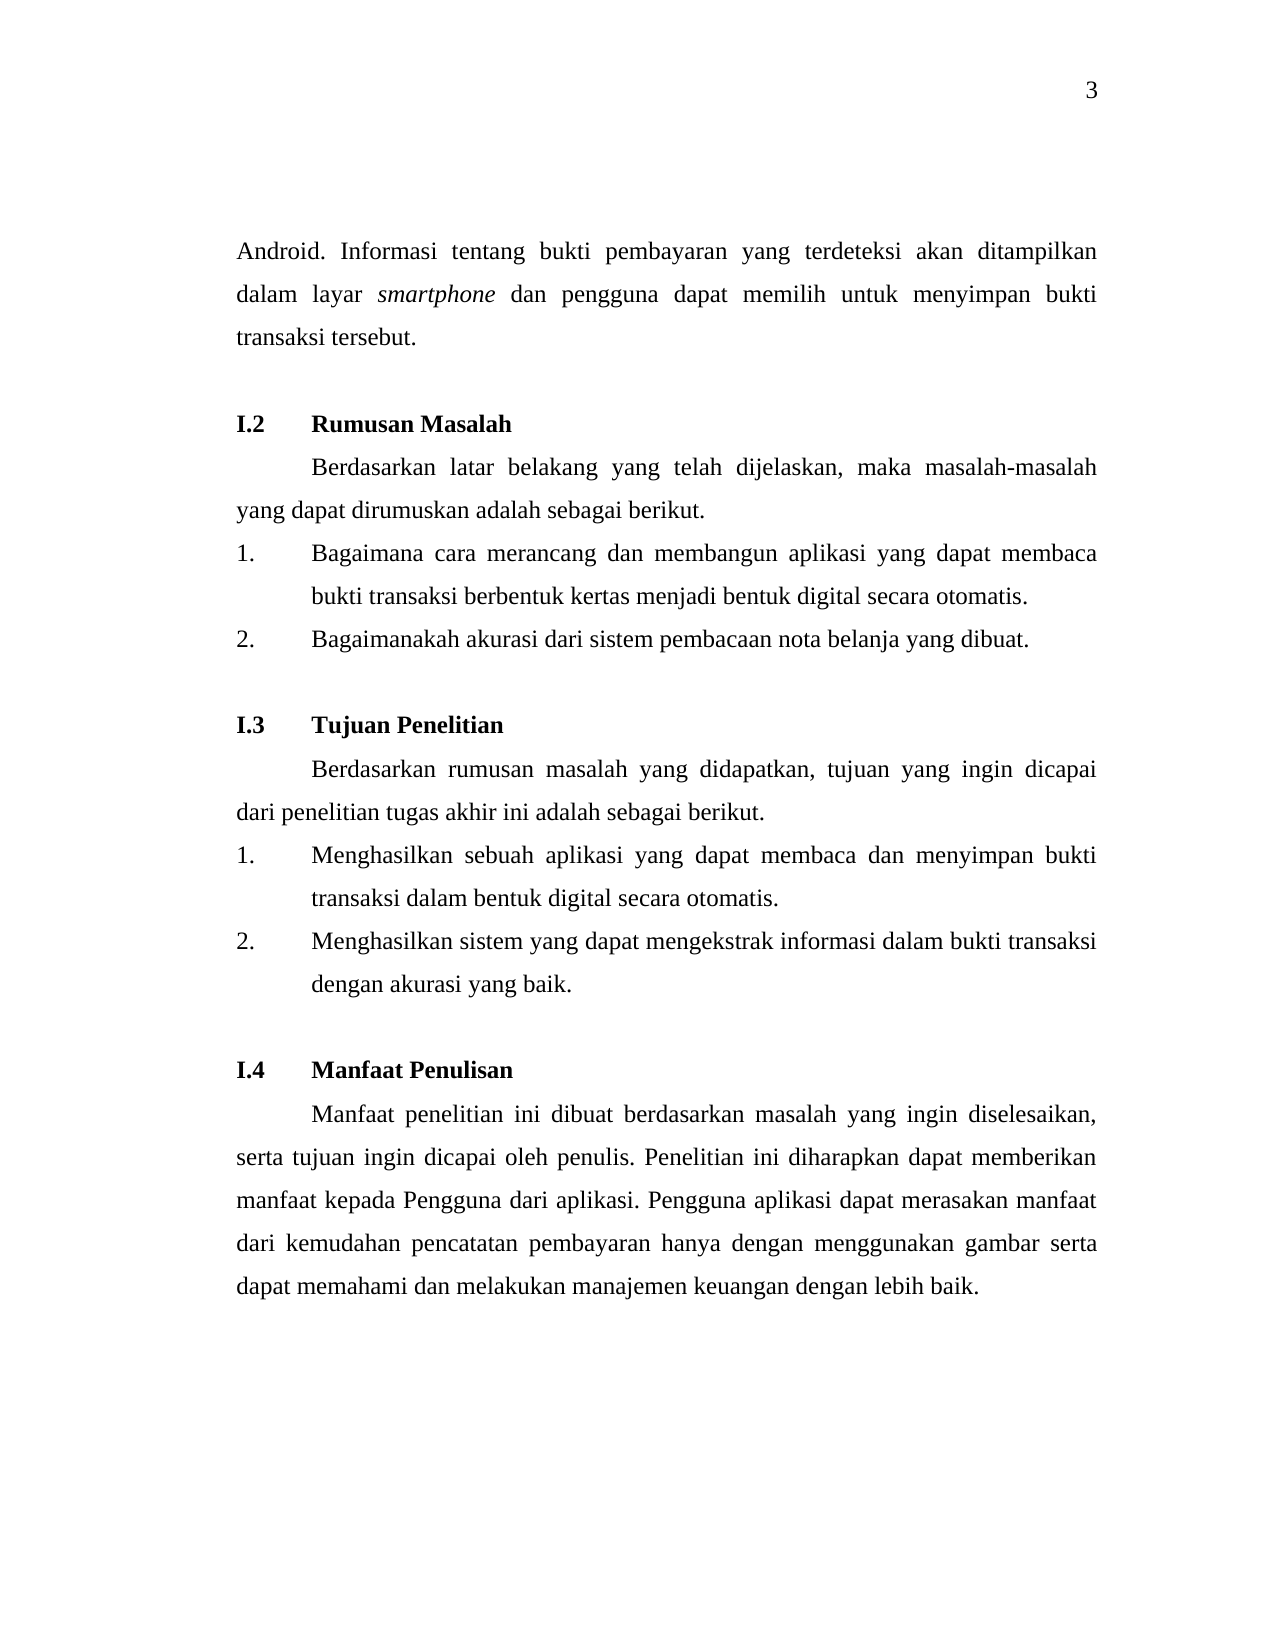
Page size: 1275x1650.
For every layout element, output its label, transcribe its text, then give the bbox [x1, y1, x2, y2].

list Bagaimana cara merancang dan membangun aplikasi yang dapat membaca bukti transaksi berbentuk kertas menjadi bentuk digital secara otomatis. [236, 538, 1098, 610]
list Bagaimanakah akurasi dari sistem pembacaan nota belanja yang dibuat. [236, 624, 1098, 653]
text 2. Menghasilkan sistem yang dapat mengekstrak informasi dalam bukti transaksi dengan akurasi yang baik. [236, 926, 1098, 998]
text Berdasarkan latar belakang yang telah dijelaskan, maka masalah-masalah yang dapat dirumuskan adalah sebagai berikut. [236, 452, 1098, 524]
subtitle Rumusan Masalah [236, 409, 1098, 437]
text Berdasarkan rumusan masalah yang didapatkan, tujuan yang ingin dicapai dari penelitian tugas akhir ini adalah sebagai berikut. [236, 754, 1098, 826]
subtitle Manfaat Penulisan [236, 1056, 1098, 1084]
text Manfaat penelitian ini dibuat berdasarkan masalah yang ingin diselesaikan, serta tujuan ingin dicapai oleh penulis. Penelitian ini diharapkan dapat memberikan manfaat kepada Pengguna dari aplikasi. Pengguna aplikasi dapat merasakan manfaat dari kemudahan pencatatan pembayaran hanya dengan menggunakan gambar serta dapat memahami dan melakukan manajemen keuangan dengan lebih baik. [236, 1099, 1098, 1300]
subtitle Tujuan Penelitian [236, 711, 1098, 739]
text 1. Menghasilkan sebuah aplikasi yang dapat membaca dan menyimpan bukti transaksi dalam bentuk digital secara otomatis. [236, 840, 1098, 912]
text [236, 236, 1098, 351]
